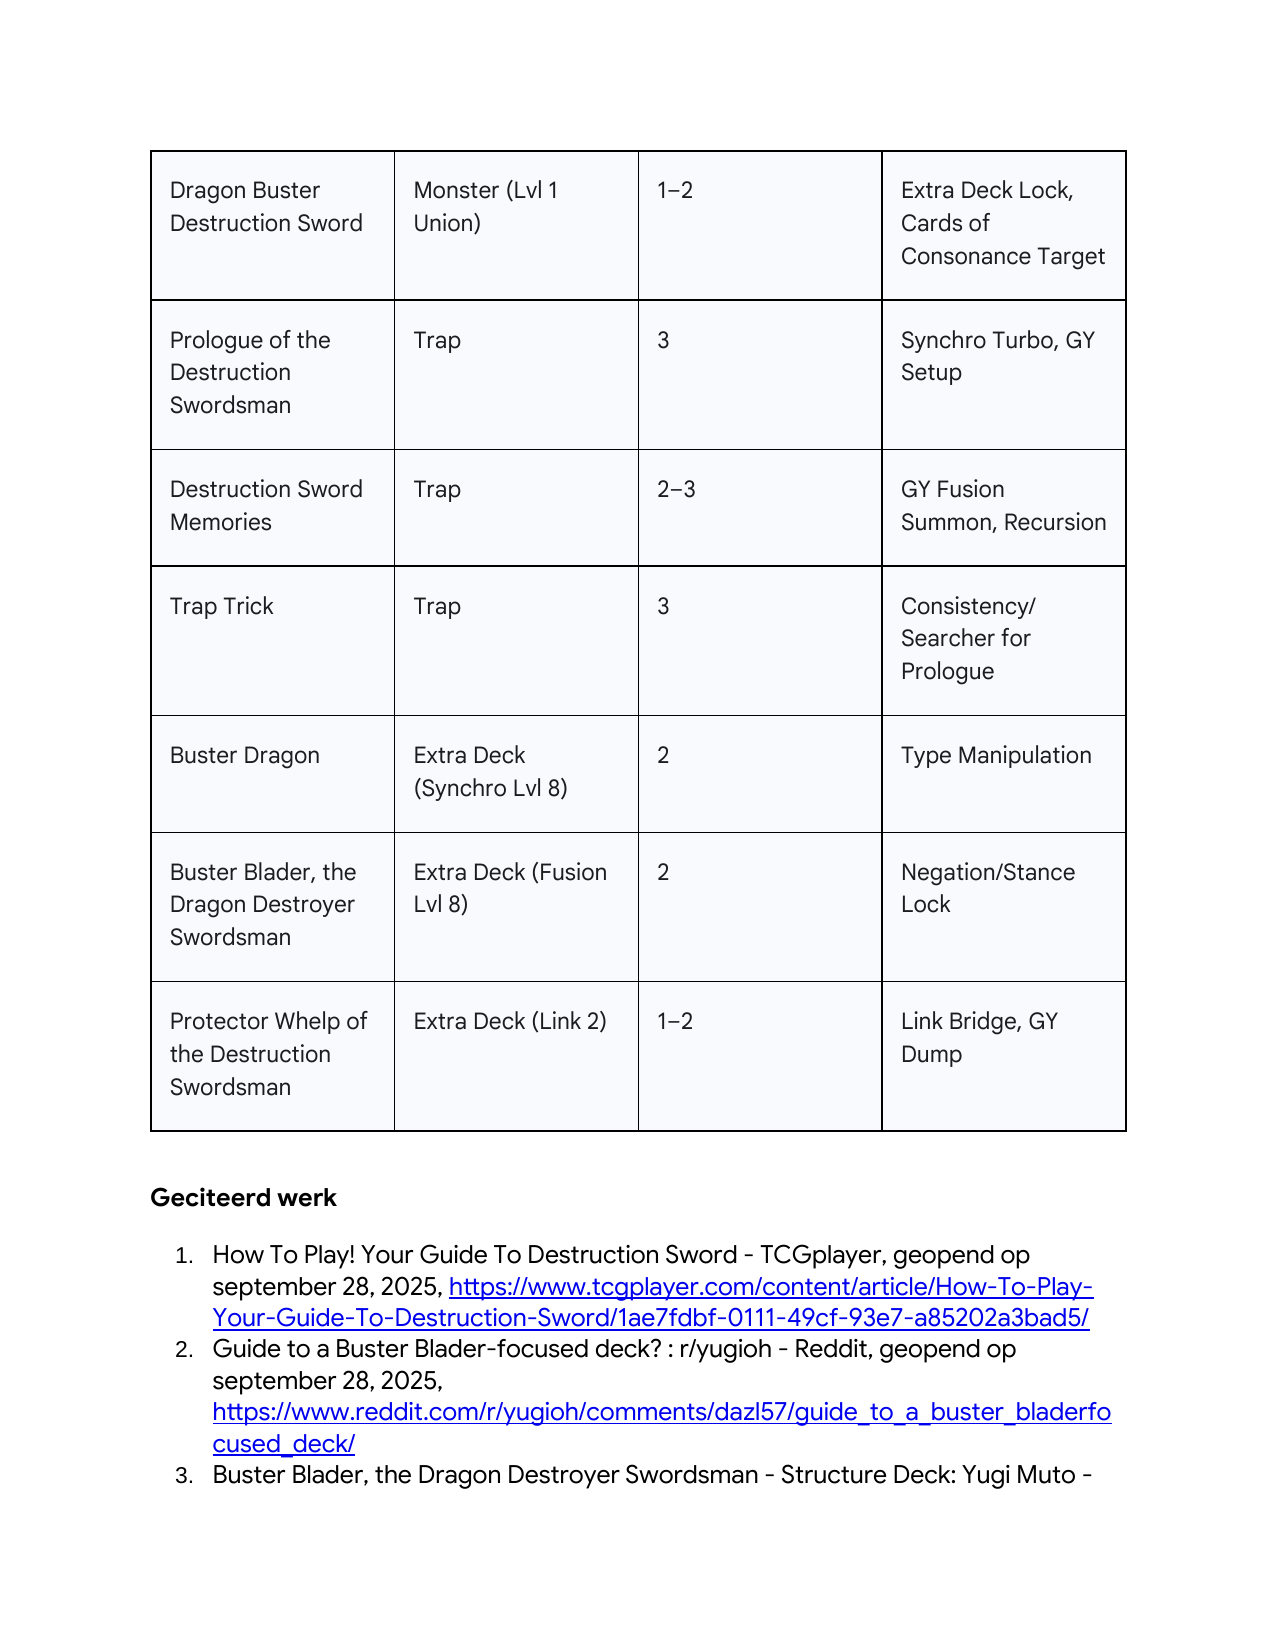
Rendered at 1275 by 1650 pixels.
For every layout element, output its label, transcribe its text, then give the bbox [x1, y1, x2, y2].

table_cell Buster Blader, the Dragon Destroyer Swordsman [152, 833, 394, 981]
table_cell Extra Deck (Synchro Lvl 8) [395, 716, 638, 831]
table_cell 2 [639, 833, 881, 981]
table_cell Negation/Stance Lock [883, 833, 1125, 981]
table_cell Extra Deck (Link 2) [395, 982, 638, 1130]
table_cell Type Manipulation [883, 716, 1125, 831]
table_cell 2 [639, 716, 881, 831]
table_cell Link Bridge, GY Dump [883, 982, 1125, 1130]
list How To Play! Your Guide To Destruction Sword - TCGplayer, geopend op september 28, 2025, https://www.tcgplayer.com/content/article/How-To-Play-Your-Guide-To-Destruction-Sword/1ae7fdbf-0111-49cf-93e7-a85202a3bad5/ [175, 1240, 1125, 1334]
table_cell Trap [395, 301, 638, 449]
table_cell Trap [395, 567, 638, 715]
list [175, 1459, 1125, 1491]
table_cell 2–3 [639, 450, 881, 565]
table_cell Dragon Buster Destruction Sword [152, 152, 394, 299]
table_cell Consistency/Searcher for Prologue [883, 567, 1125, 715]
table_cell Trap Trick [152, 567, 394, 715]
table_cell Monster (Lvl 1 Union) [395, 152, 638, 299]
table_cell 3 [639, 567, 881, 715]
table_cell Destruction Sword Memories [152, 450, 394, 565]
list Guide to a Buster Blader-focused deck? : r/yugioh - Reddit, geopend op september 28, 2025, https://www.reddit.com/r/yugioh/comments/dazl57/guide_to_a_buster_bladerfocused_deck/ [175, 1334, 1125, 1459]
table_cell Extra Deck (Fusion Lvl 8) [395, 833, 638, 981]
table_cell 1–2 [639, 152, 881, 299]
table_cell GY Fusion Summon, Recursion [883, 450, 1125, 565]
table_cell 3 [639, 301, 881, 449]
table_cell Synchro Turbo, GY Setup [883, 301, 1125, 449]
table_cell Protector Whelp of the Destruction Swordsman [152, 982, 394, 1130]
table_cell Prologue of the Destruction Swordsman [152, 301, 394, 449]
table_cell 1–2 [639, 982, 881, 1130]
table_cell Extra Deck Lock, Cards of Consonance Target [883, 152, 1125, 299]
table_cell Trap [395, 450, 638, 565]
subtitle Geciteerd werk [150, 1182, 1125, 1213]
table_cell Buster Dragon [152, 716, 394, 831]
